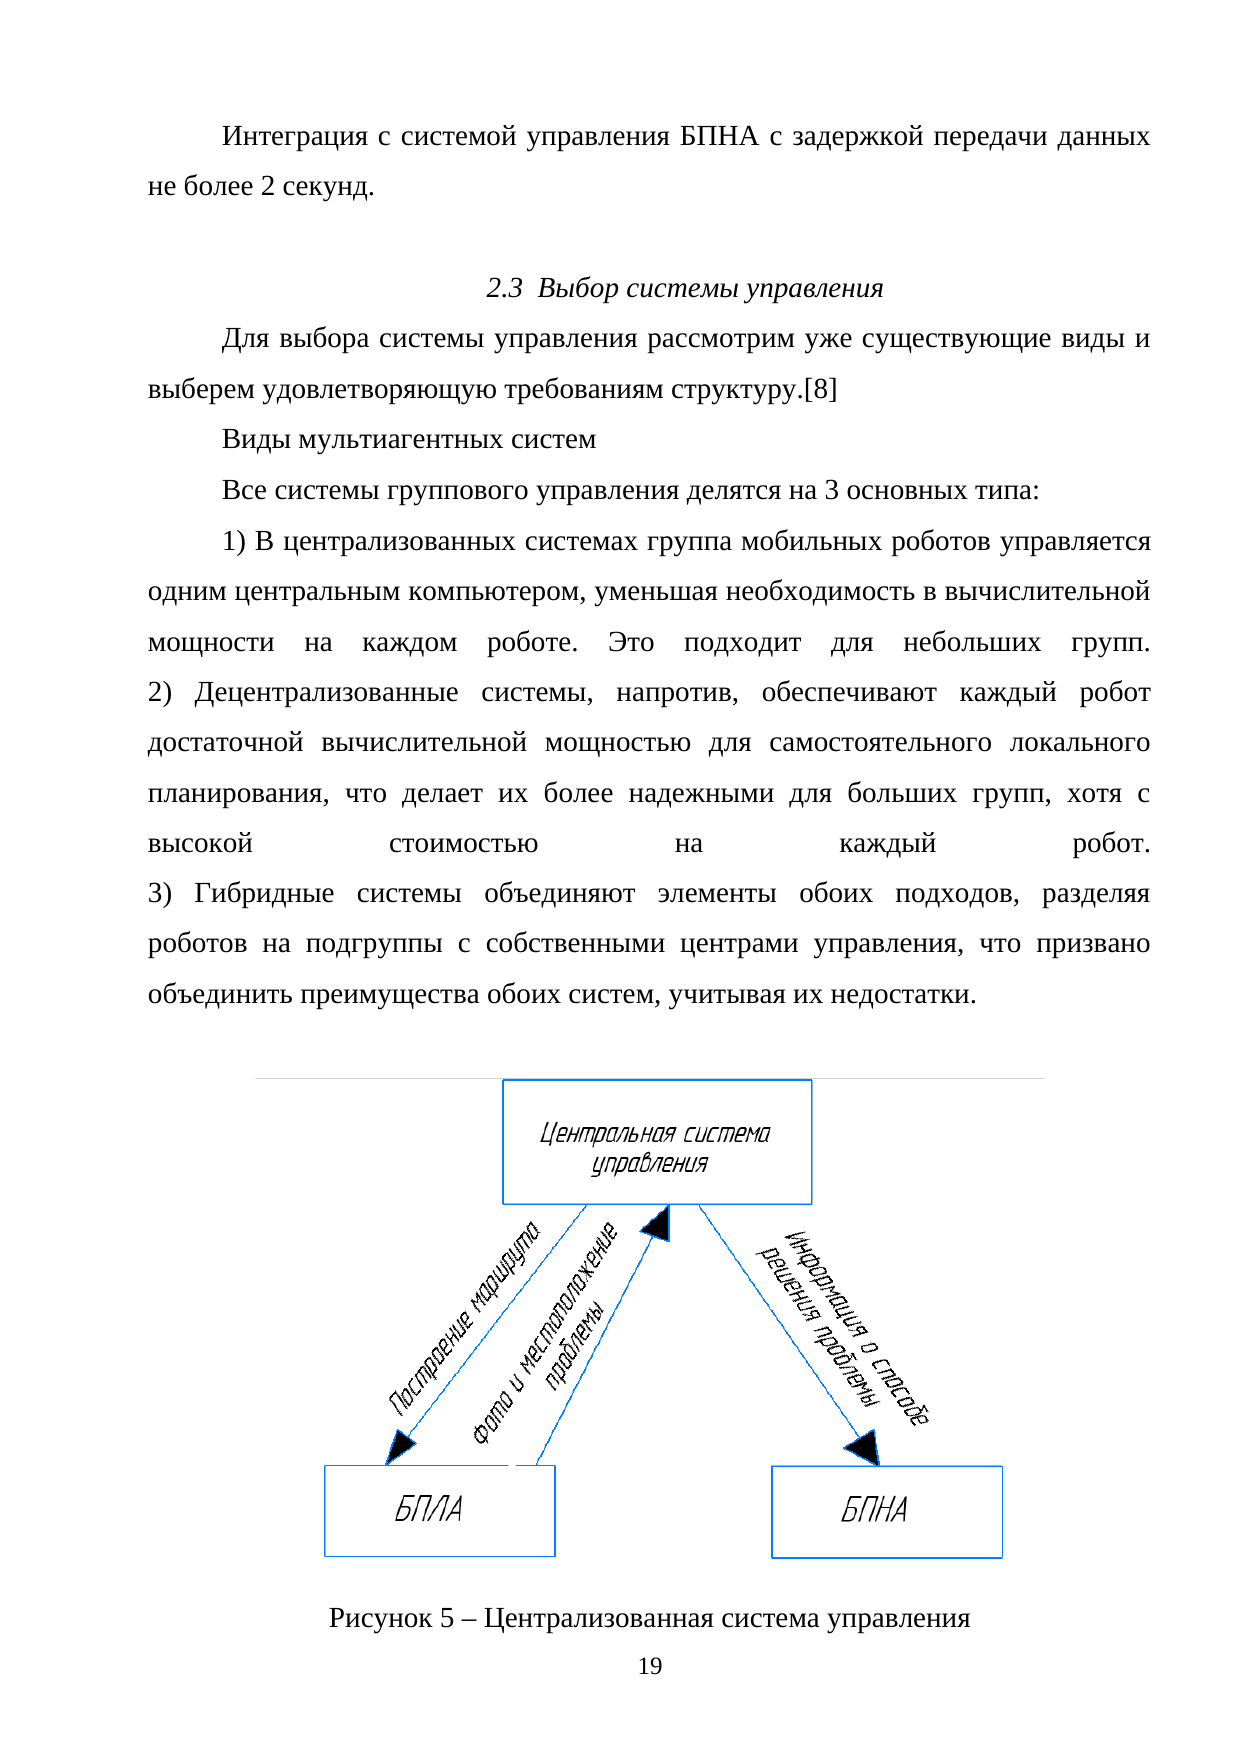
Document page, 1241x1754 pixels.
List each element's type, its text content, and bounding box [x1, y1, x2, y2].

text Все системы группового управления делятся на 3 основных типа: [148, 472, 1152, 506]
text Интеграция с системой управления БПНА с задержкой передачи данных не более 2 секунд. [148, 118, 1152, 202]
subtitle 2.3 Выбор системы управления [148, 270, 1152, 303]
text Рисунок 5 – Централизованная система управления [148, 1600, 1152, 1633]
text Виды мультиагентных систем [148, 422, 1152, 455]
text 1) В централизованных системах группа мобильных роботов управляется одним центральным компьютером, уменьшая необходимость в вычислительной мощности на каждом роботе. Это подходит для небольших групп. 2) Децентрализованные системы, напротив, обеспечивают каждый робот достаточной вычислительной мощностью для самостоятельного локального планирования, что делает их более надежными для больших групп, хотя с высокой стоимостью на каждый робот. 3) Гибридные системы объединяют элементы обоих подходов, разделяя роботов на подгруппы с собственными центрами управления, что призвано объединить преимущества обоих систем, учитывая их недостатки. [148, 523, 1152, 1009]
text Для выбора системы управления рассмотрим уже существующие виды и выберем удовлетворяющую требованиям структуру.[8] [148, 321, 1152, 404]
picture [255, 1077, 1044, 1585]
